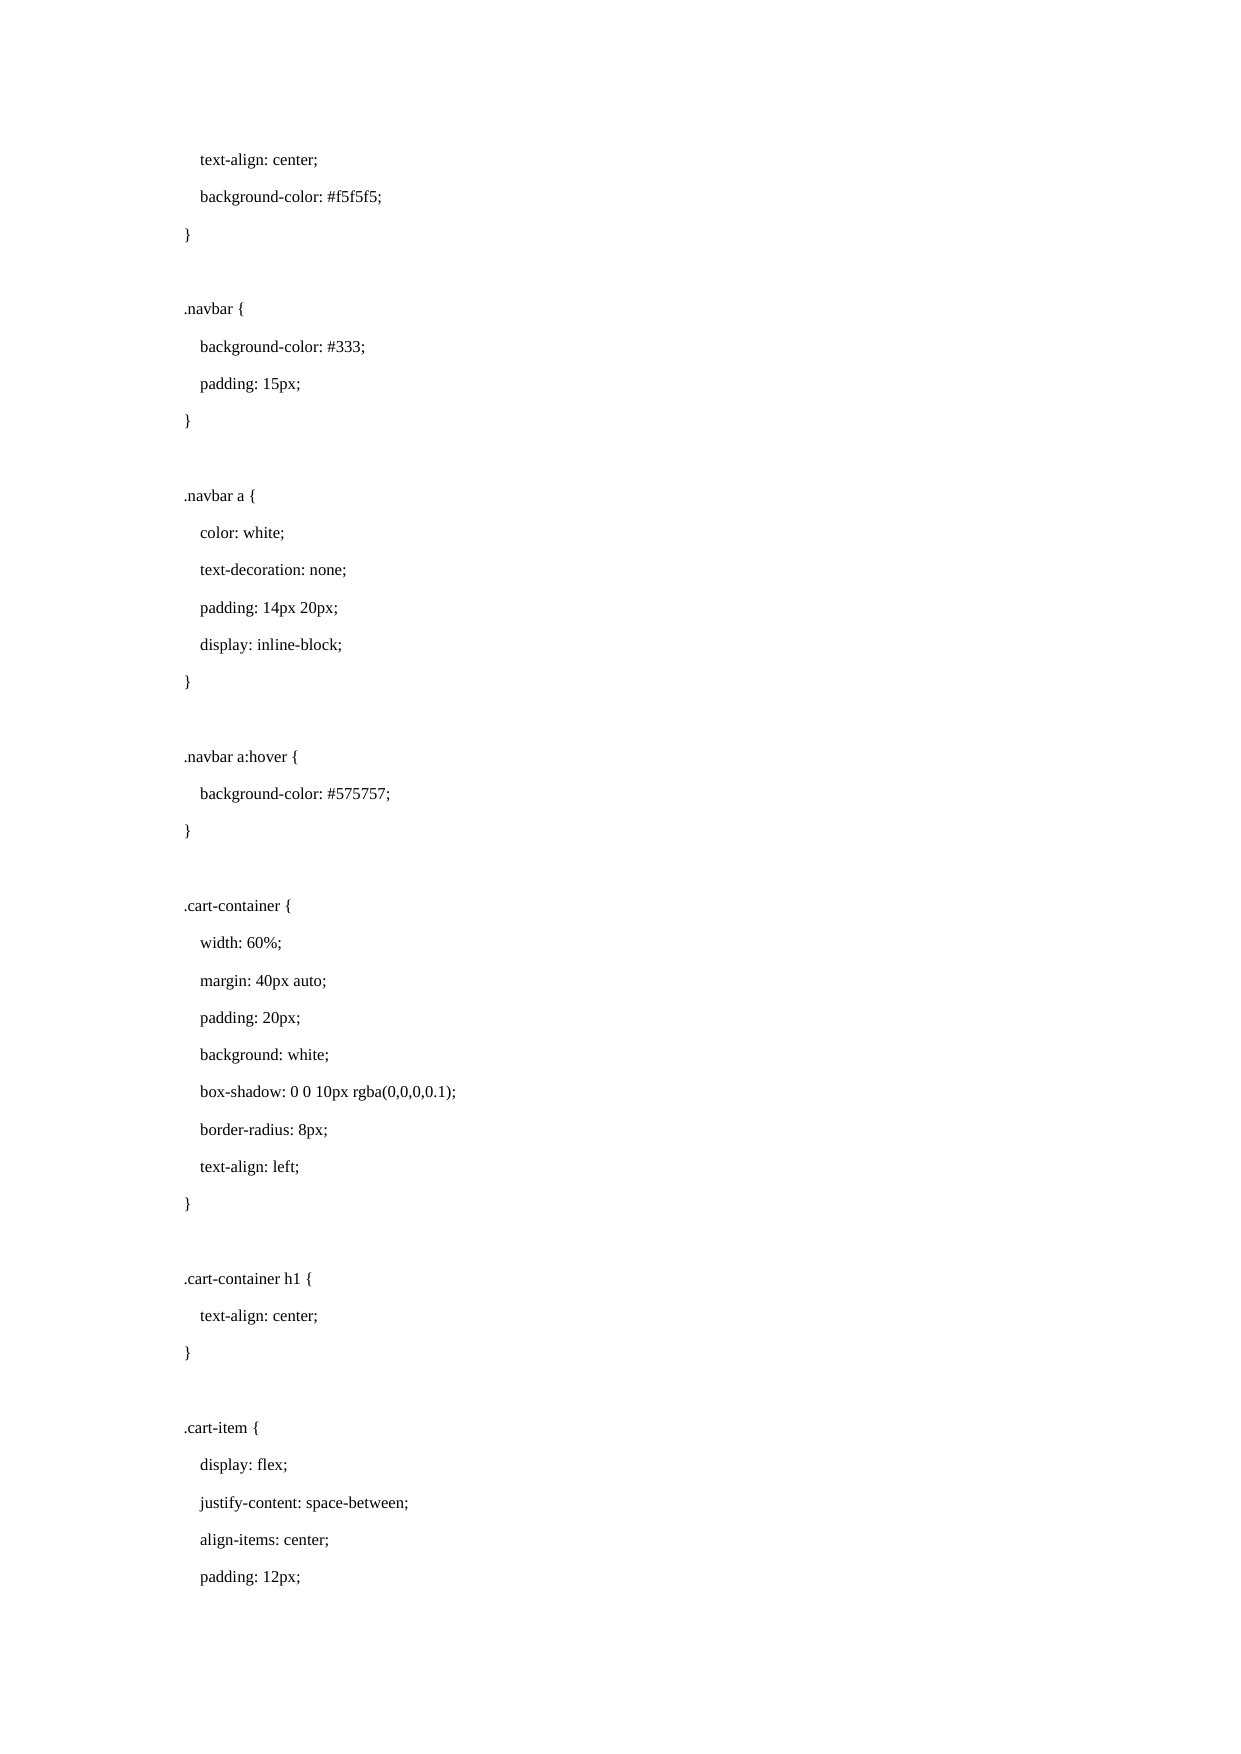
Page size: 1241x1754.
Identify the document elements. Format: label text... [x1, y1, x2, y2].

text background-color: #333; [150, 336, 1090, 356]
text } [150, 411, 1090, 430]
text } [150, 821, 1090, 840]
text .navbar a:hover { [150, 747, 1090, 766]
text .cart-container { [150, 896, 1090, 915]
text padding: 12px; [150, 1567, 1090, 1586]
text text-align: center; [150, 1306, 1090, 1325]
text .cart-container h1 { [150, 1269, 1090, 1288]
text } [150, 1343, 1090, 1362]
text border-radius: 8px; [150, 1119, 1090, 1139]
text width: 60%; [150, 933, 1090, 952]
text display: flex; [150, 1455, 1090, 1474]
text background-color: #f5f5f5; [150, 187, 1090, 206]
text display: inline-block; [150, 635, 1090, 654]
text box-shadow: 0 0 10px rgba(0,0,0,0.1); [150, 1082, 1090, 1101]
text .cart-item { [150, 1418, 1090, 1437]
text color: white; [150, 523, 1090, 542]
text text-decoration: none; [150, 560, 1090, 579]
text background-color: #575757; [150, 784, 1090, 803]
text .navbar a { [150, 486, 1090, 505]
text padding: 20px; [150, 1008, 1090, 1027]
text justify-content: space-between; [150, 1492, 1090, 1512]
text padding: 15px; [150, 374, 1090, 393]
text padding: 14px 20px; [150, 597, 1090, 617]
text .navbar { [150, 299, 1090, 318]
text } [150, 672, 1090, 691]
text background: white; [150, 1045, 1090, 1064]
text align-items: center; [150, 1530, 1090, 1549]
text text-align: center; [150, 150, 1090, 169]
text } [150, 224, 1090, 244]
text } [150, 1194, 1090, 1213]
text margin: 40px auto; [150, 970, 1090, 989]
text text-align: left; [150, 1157, 1090, 1176]
